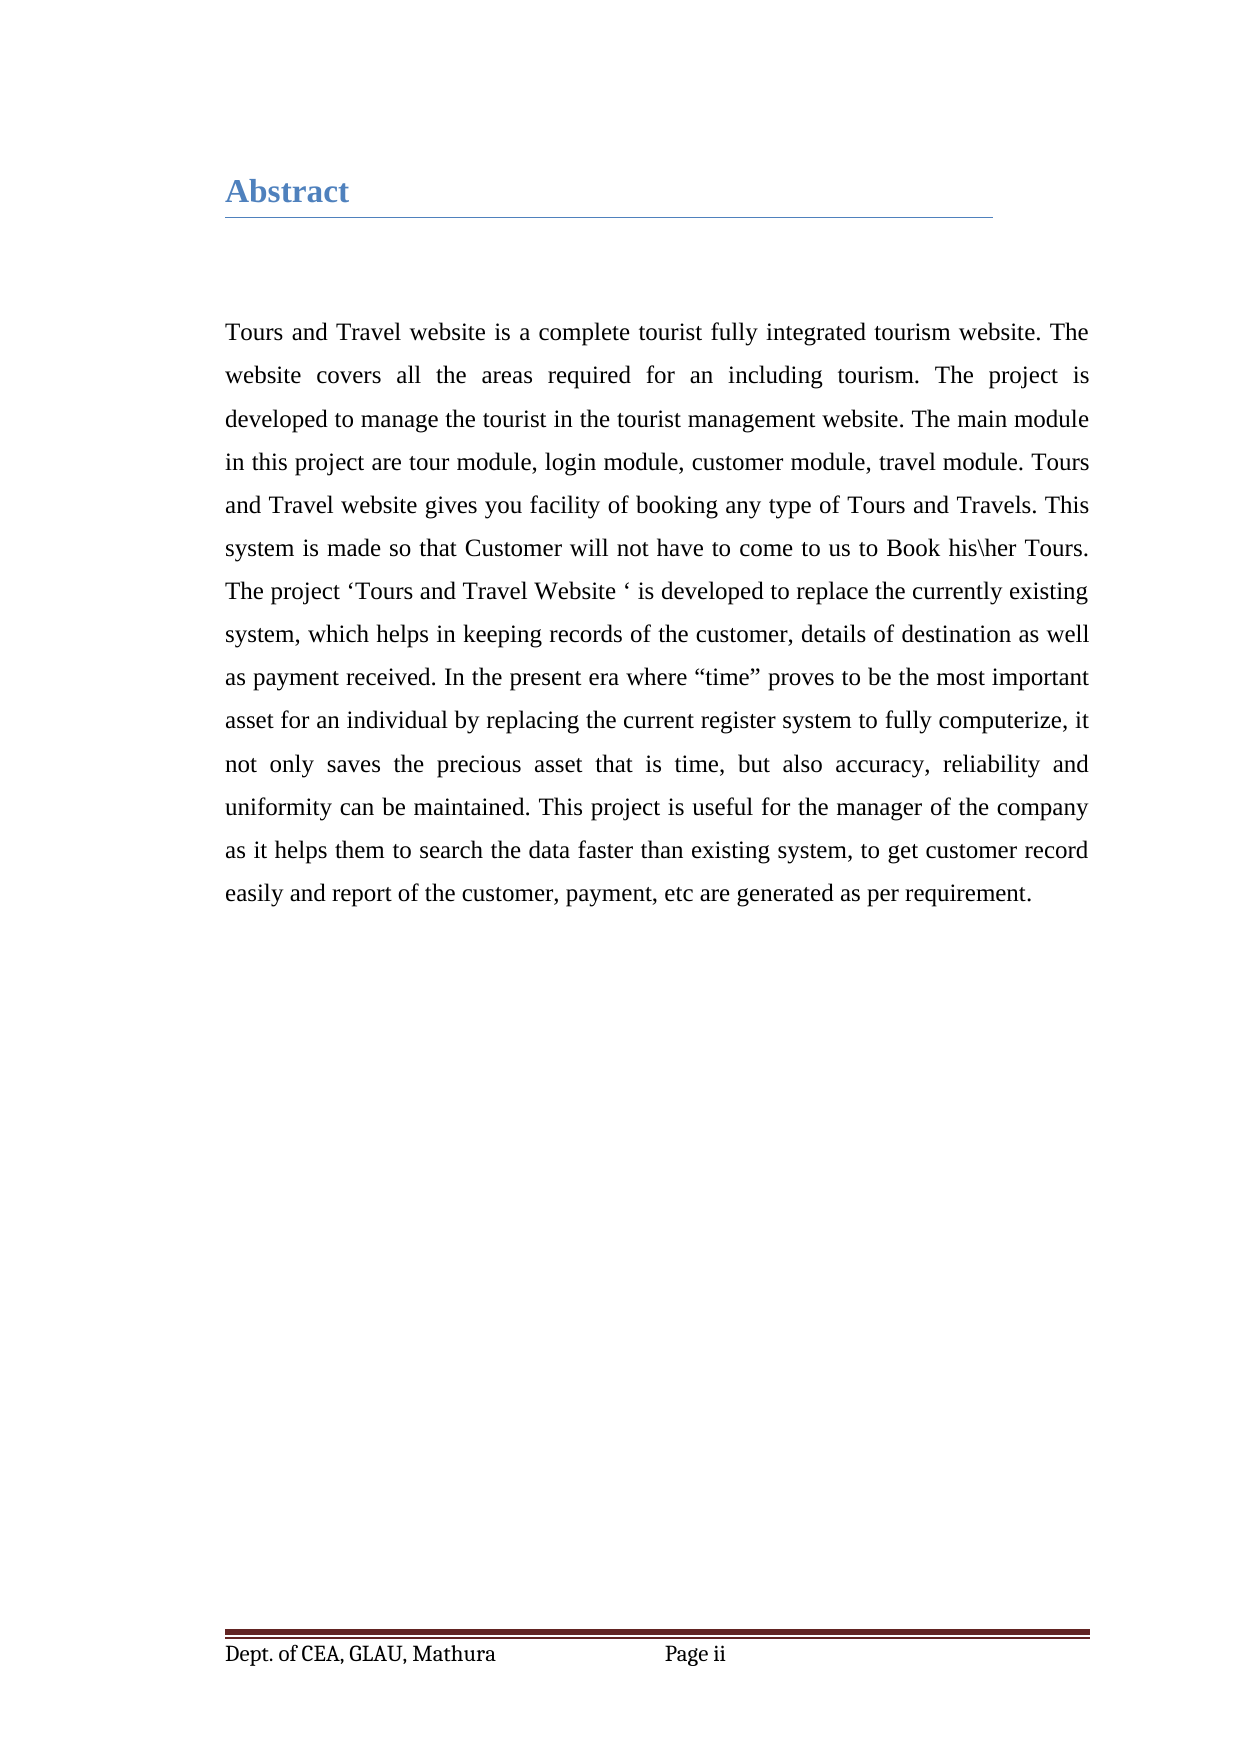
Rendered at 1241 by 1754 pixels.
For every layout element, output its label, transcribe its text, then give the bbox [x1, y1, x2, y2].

text Tours and Travel website is a complete tourist fully integrated tourism website. The website covers all the areas required for an including tourism. The project is developed to manage the tourist in the tourist management website. The main module in this project are tour module, login module, customer module, travel module. Tours and Travel website gives you facility of booking any type of Tours and Travels. This system is made so that Customer will not have to come to us to Book his\her Tours. The project ‘Tours and Travel Website ‘ is developed to replace the currently existing system, which helps in keeping records of the customer, details of destination as well as payment received. In the present era where “time” proves to be the most important asset for an individual by replacing the current register system to fully computerize, it not only saves the precious asset that is time, but also accuracy, reliability and uniformity can be maintained. This project is useful for the manager of the company as it helps them to search the data faster than existing system, to get customer record easily and report of the customer, payment, etc are generated as per requirement. [225, 317, 1090, 907]
text Abstract [225, 171, 993, 217]
